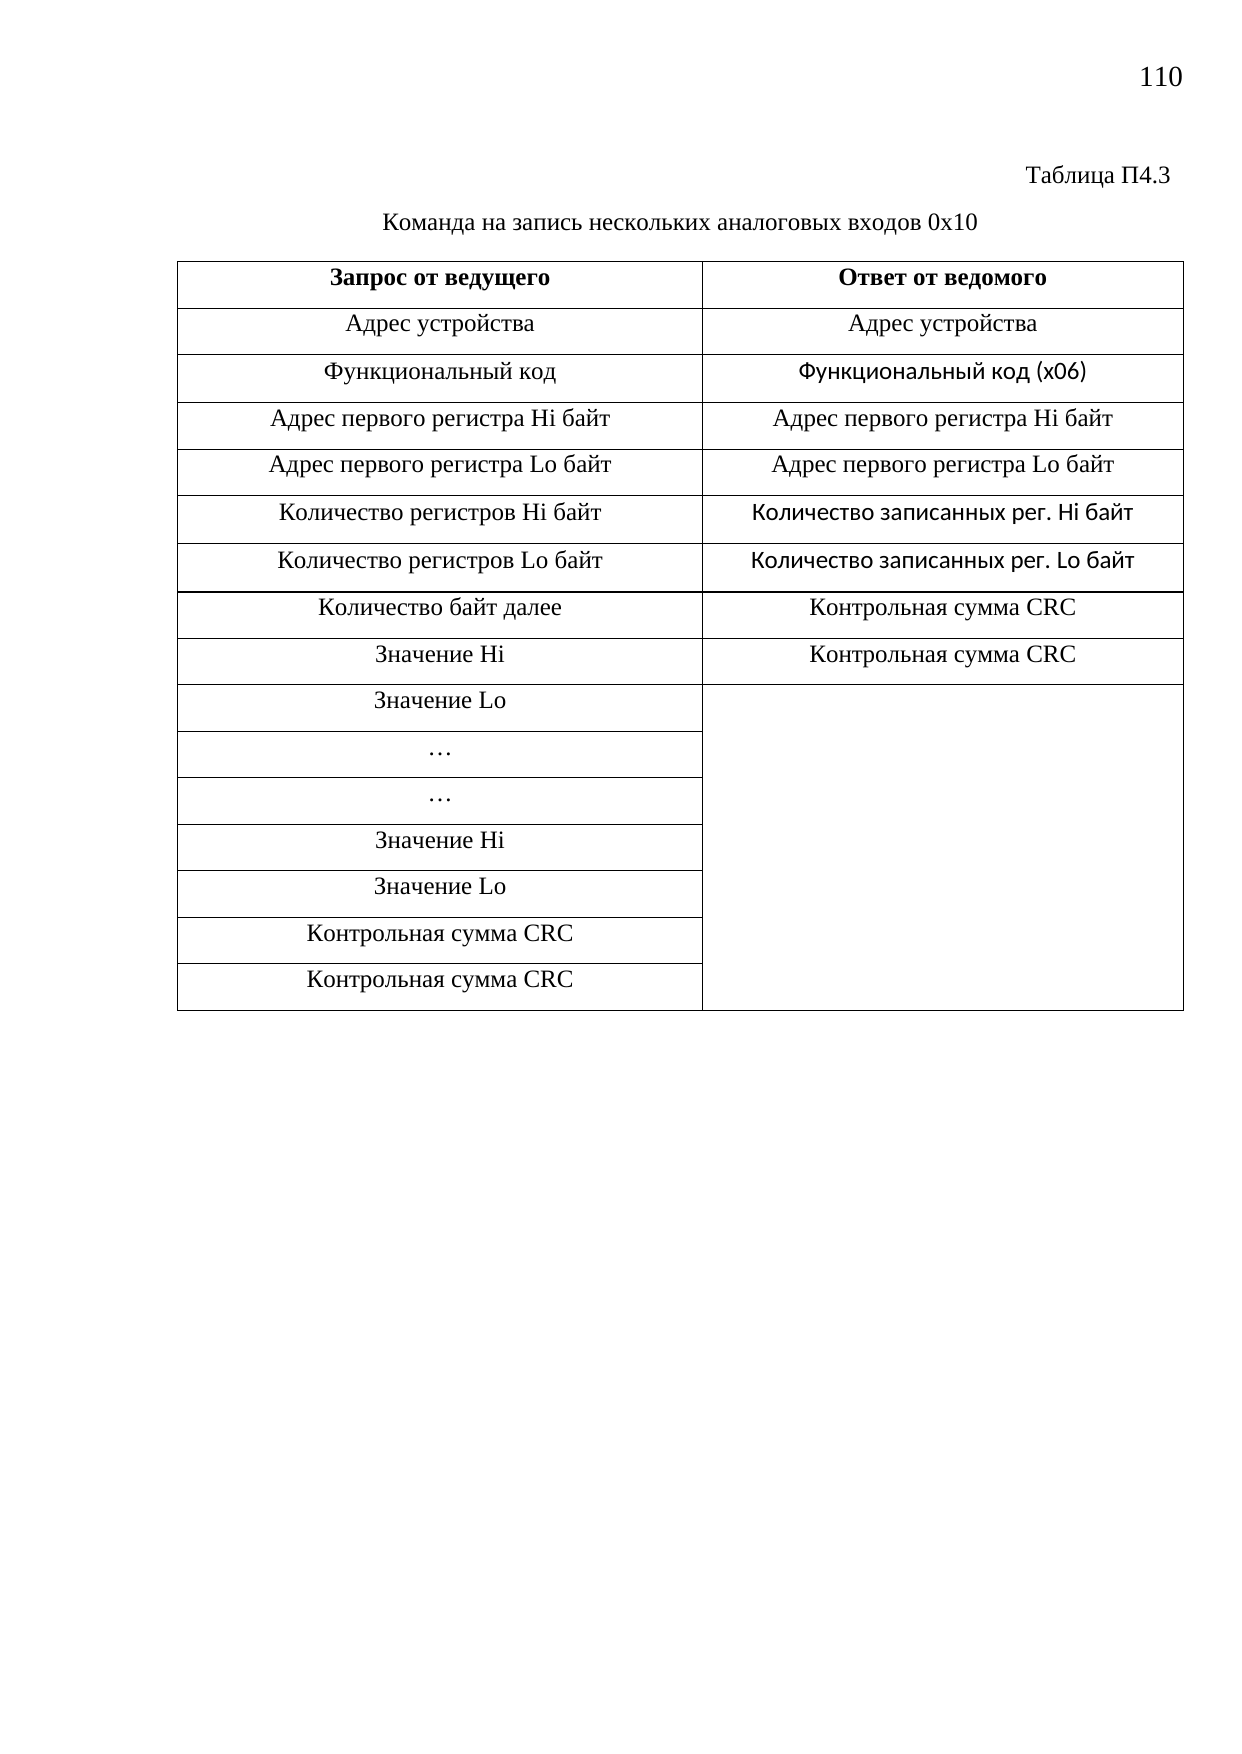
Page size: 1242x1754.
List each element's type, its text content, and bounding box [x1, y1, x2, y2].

table_cell Количество байт далее [178, 593, 702, 638]
table_cell Количество регистров Hi байт [178, 496, 702, 543]
table_cell Количество записанных рег. Hi байт [703, 496, 1183, 543]
table_cell Адрес устройства [178, 309, 702, 354]
table_cell Адрес первого регистра Hi байт [703, 403, 1183, 448]
text Таблица П4.3 [177, 160, 1170, 188]
table_cell [703, 685, 1183, 1009]
table_header Ответ от ведомого [703, 262, 1183, 307]
table_cell Значение Lo [178, 685, 702, 731]
table_cell Значение Lo [178, 871, 702, 917]
table_header Запрос от ведущего [178, 262, 702, 307]
table_cell … [178, 778, 702, 824]
table_cell … [178, 732, 702, 777]
table_cell Количество регистров Lo байт [178, 544, 702, 591]
table_cell Контрольная сумма CRC [703, 593, 1183, 638]
table_cell Контрольная сумма CRC [178, 964, 702, 1009]
table_cell Значение Hi [178, 639, 702, 684]
table_cell Контрольная сумма CRC [703, 639, 1183, 684]
table_cell Адрес первого регистра Lo байт [178, 450, 702, 495]
table_cell Функциональный код [178, 355, 702, 402]
table_cell Адрес первого регистра Lo байт [703, 450, 1183, 495]
table_cell Значение Hi [178, 825, 702, 870]
table_cell Функциональный код (x06) [703, 355, 1183, 402]
table_cell Адрес первого регистра Hi байт [178, 403, 702, 448]
table_cell Количество записанных рег. Lo байт [703, 544, 1183, 591]
table_cell Адрес устройства [703, 309, 1183, 354]
table_cell Контрольная сумма CRC [178, 918, 702, 963]
text Команда на запись нескольких аналоговых входов 0x10 [177, 207, 1183, 236]
